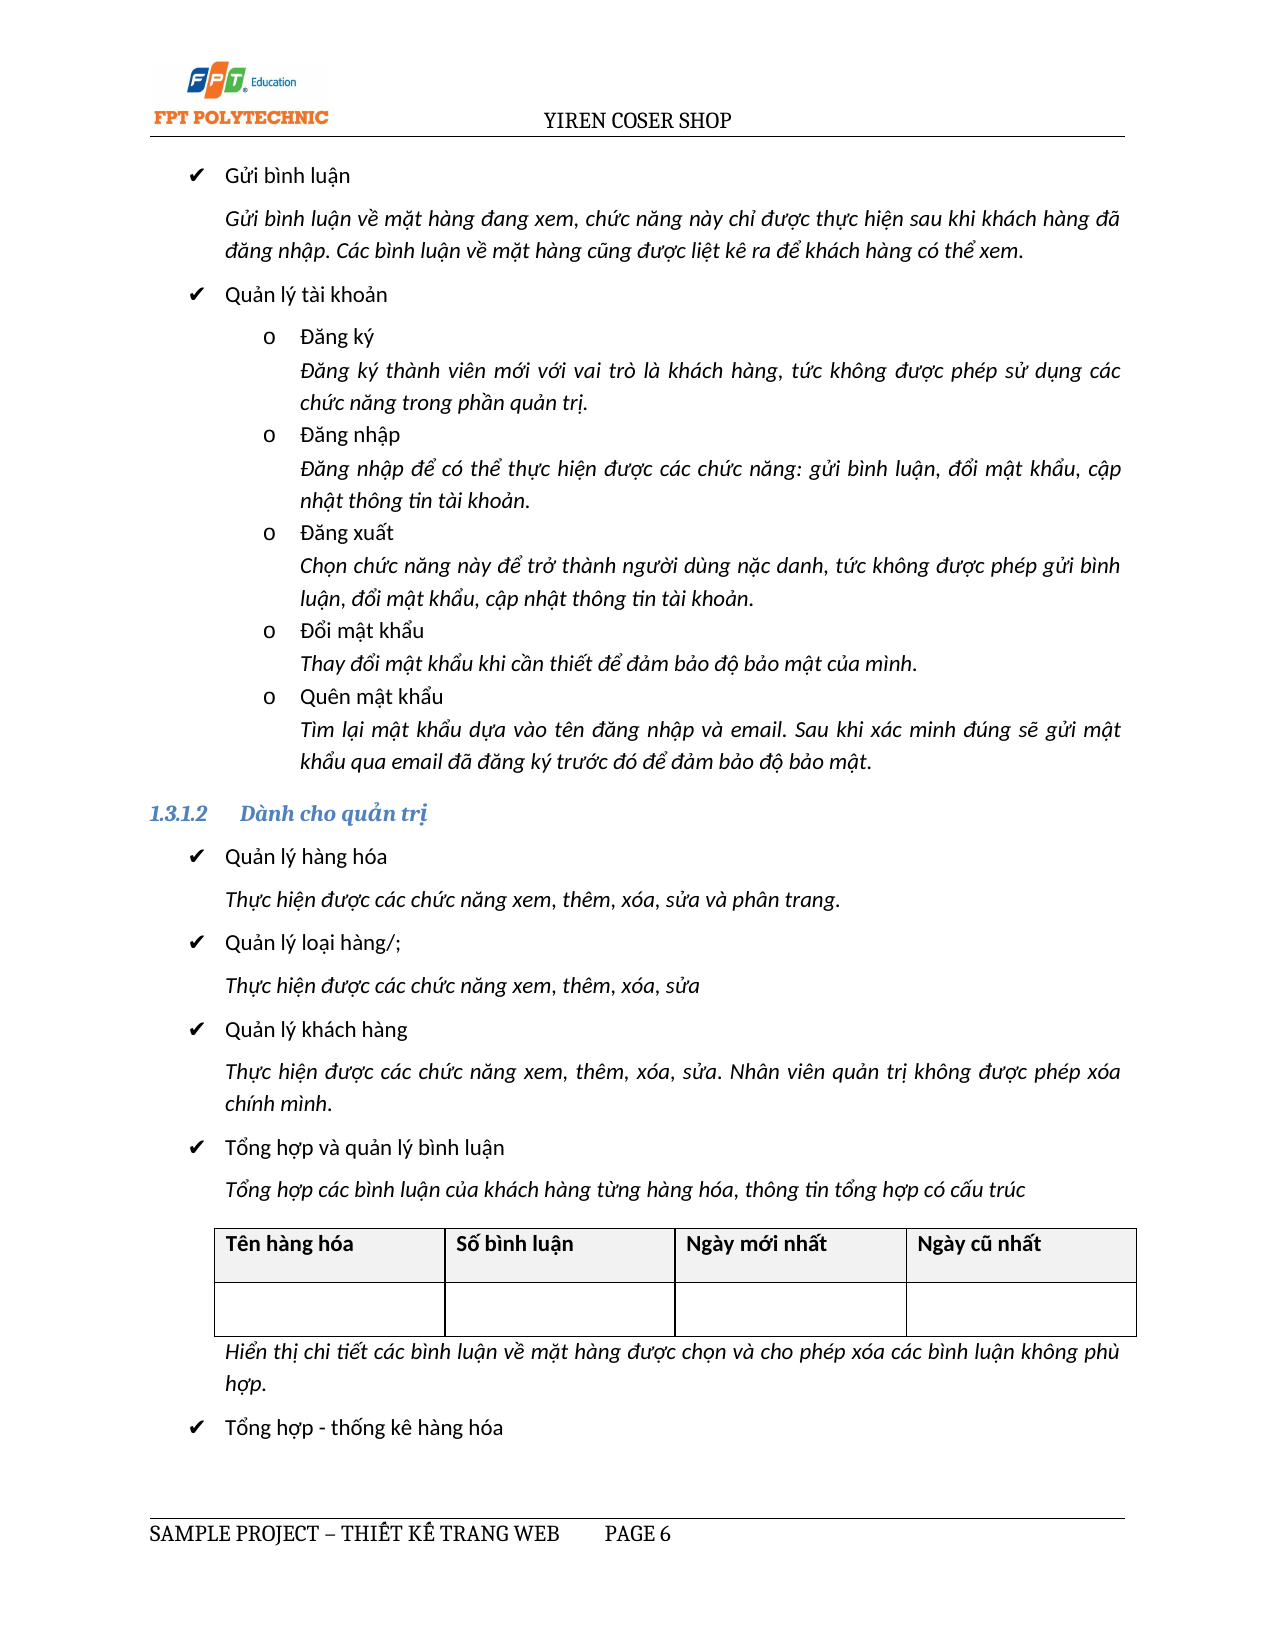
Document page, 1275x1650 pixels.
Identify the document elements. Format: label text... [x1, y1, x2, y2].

text Gửi bình luận về mặt hàng đang xem, chức năng này chỉ được thực hiện sau khi khách hàng đã đăng nhập. Các bình luận về mặt hàng cũng được liệt kê ra để khách hàng có thể xem. [225, 204, 1125, 264]
text Đăng nhập để có thể thực hiện được các chức năng: gửi bình luận, đổi mật khẩu, cập nhật thông tin tài khoản. [300, 454, 1125, 514]
text Đăng ký thành viên mới với vai trò là khách hàng, tức không được phép sử dụng các chức năng trong phần quản trị. [300, 356, 1125, 416]
table_header Tên hàng hóa [215, 1229, 444, 1282]
text Tổng hợp các bình luận của khách hàng từng hàng hóa, thông tin tổng hợp có cấu trúc [225, 1175, 1125, 1203]
text Thực hiện được các chức năng xem, thêm, xóa, sửa [225, 971, 1125, 999]
list Đăng xuất [262, 518, 1125, 547]
list Quản lý hàng hóa [187, 831, 1125, 878]
table_cell [215, 1283, 444, 1336]
table_header Ngày mới nhất [676, 1229, 906, 1282]
table_header Số bình luận [446, 1229, 674, 1282]
list Quản lý loại hàng/; [187, 917, 1125, 964]
list Quản lý khách hàng [187, 1003, 1125, 1050]
table_cell [446, 1283, 674, 1336]
list Gửi bình luận [187, 150, 1125, 197]
table_cell [907, 1283, 1136, 1336]
list Quên mật khẩu [262, 682, 1125, 711]
text Thực hiện được các chức năng xem, thêm, xóa, sửa và phân trang. [225, 885, 1125, 913]
table_header Ngày cũ nhất [907, 1229, 1136, 1282]
picture [150, 59, 331, 129]
text Hiển thị chi tiết các bình luận về mặt hàng được chọn và cho phép xóa các bình luận không phù hợp. [225, 1337, 1125, 1397]
list Quản lý tài khoản [187, 268, 1125, 315]
text Tìm lại mật khẩu dựa vào tên đăng nhập và email. Sau khi xác minh đúng sẽ gửi mật khẩu qua email đã đăng ký trước đó để đảm bảo độ bảo mật. [300, 715, 1125, 776]
subtitle Dành cho quản trị [150, 801, 1125, 827]
list Đổi mật khẩu [262, 616, 1125, 645]
text Thay đổi mật khẩu khi cần thiết để đảm bảo độ bảo mật của mình. [300, 649, 1125, 678]
text Thực hiện được các chức năng xem, thêm, xóa, sửa. Nhân viên quản trị không được phép xóa chính mình. [225, 1057, 1125, 1117]
list Tổng hợp và quản lý bình luận [187, 1121, 1125, 1168]
table_cell [676, 1283, 906, 1336]
text Chọn chức năng này để trở thành người dùng nặc danh, tức không được phép gửi bình luận, đổi mật khẩu, cập nhật thông tin tài khoản. [300, 552, 1125, 612]
list Đăng nhập [262, 420, 1125, 449]
list Tổng hợp - thống kê hàng hóa [187, 1401, 1125, 1448]
list Đăng ký [262, 322, 1125, 351]
